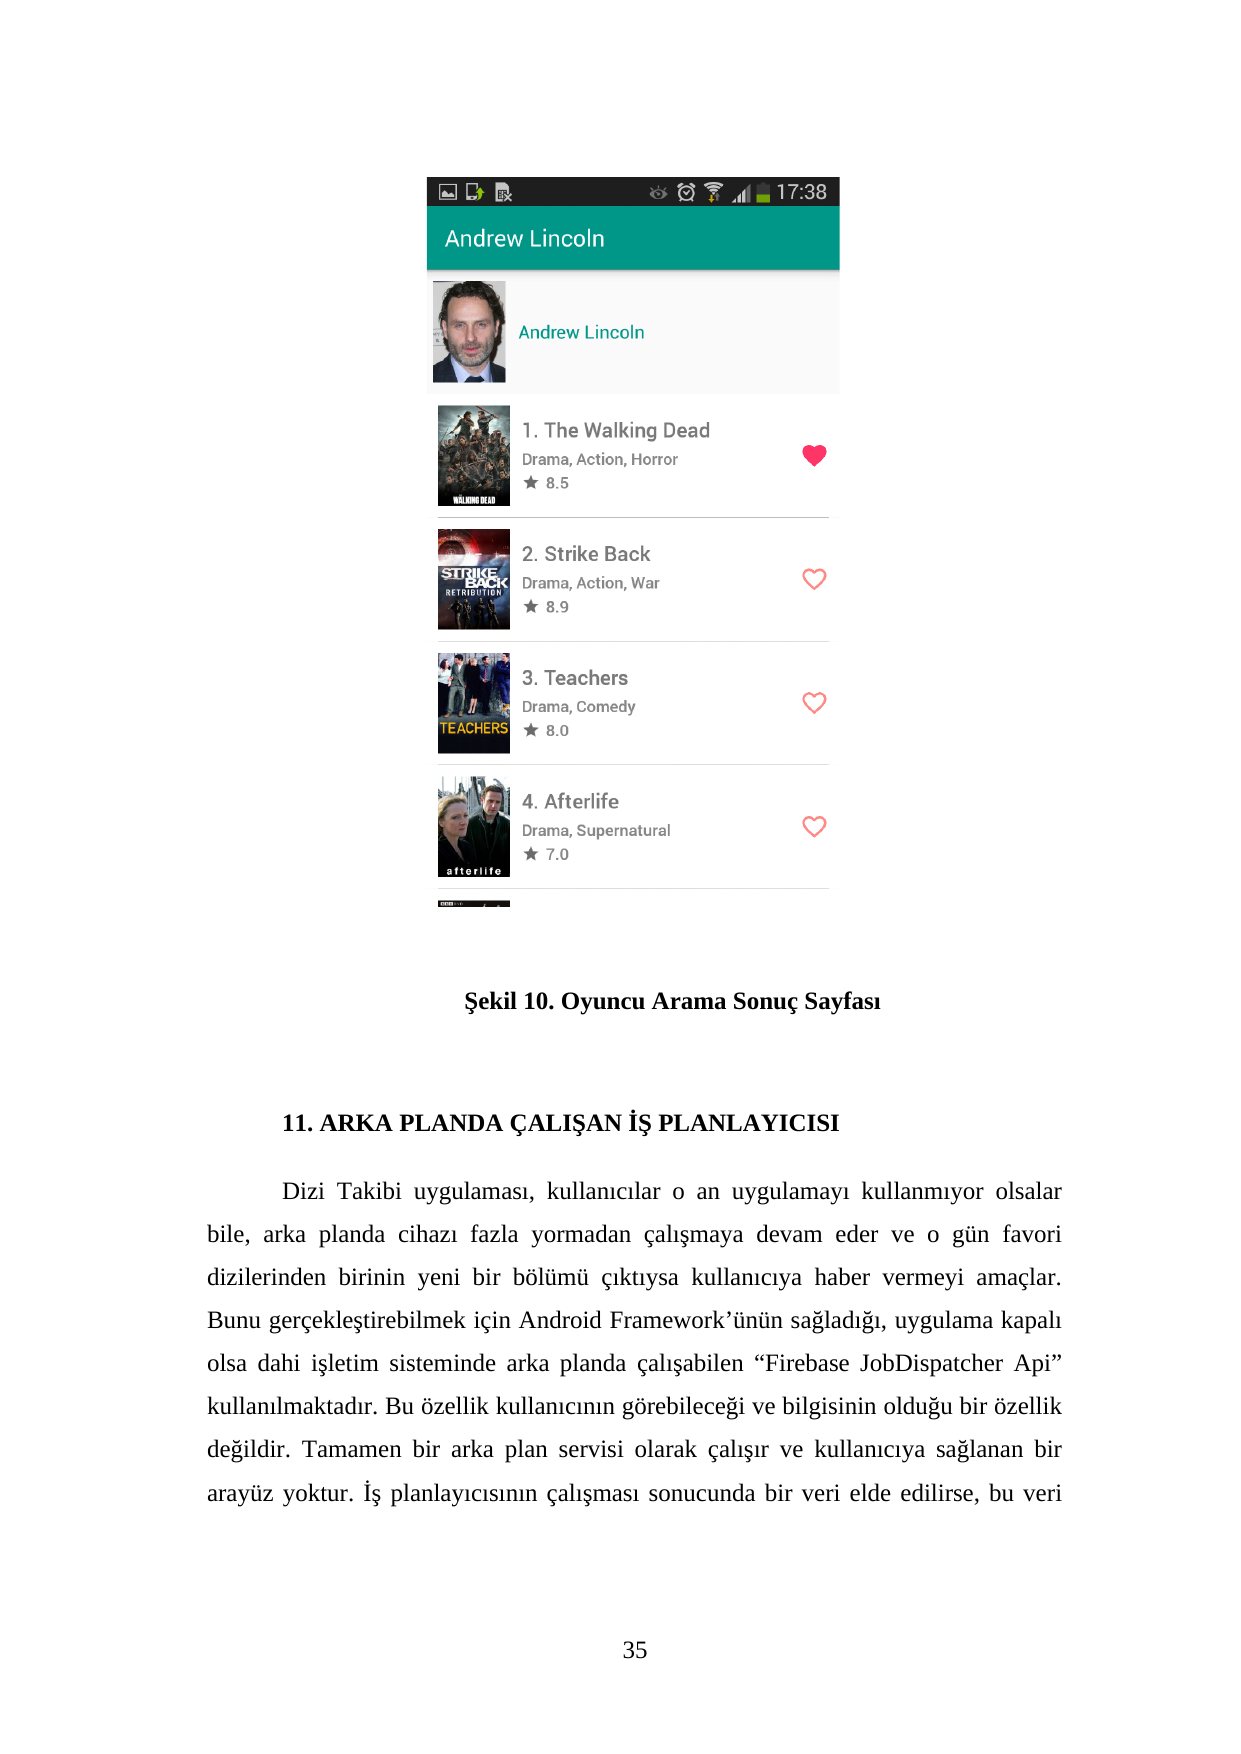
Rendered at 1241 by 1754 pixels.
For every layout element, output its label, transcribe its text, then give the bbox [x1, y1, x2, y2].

text 11. ARKA PLANDA ÇALIŞAN İŞ PLANLAYICISI [207, 1108, 1063, 1136]
text Şekil 10. Oyuncu Arama Sonuç Sayfası [207, 986, 1063, 1014]
picture [426, 177, 840, 907]
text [207, 1176, 1063, 1506]
